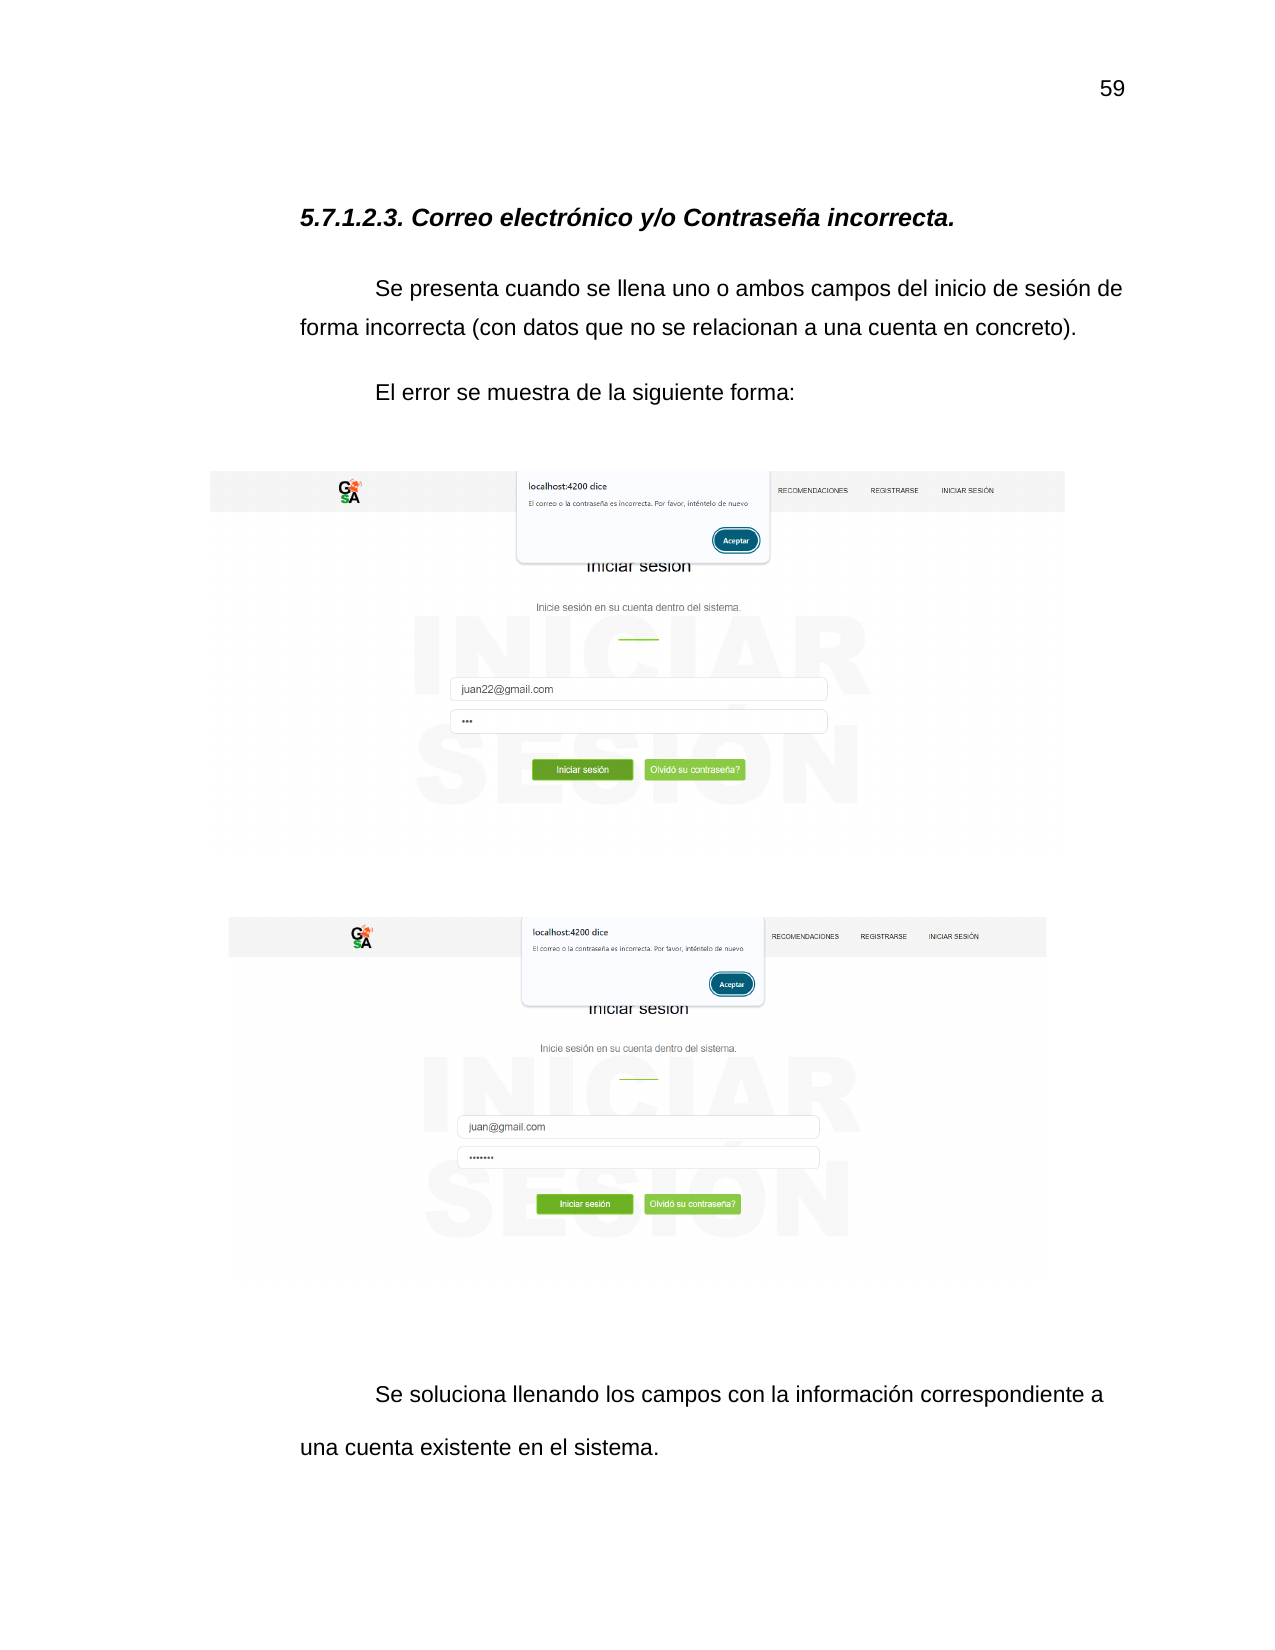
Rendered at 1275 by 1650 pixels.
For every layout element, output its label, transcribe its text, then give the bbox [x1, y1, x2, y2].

picture [228, 917, 1047, 1284]
text Se soluciona llenando los campos con la información correspondiente a una cuenta existente en el sistema. [300, 1381, 1125, 1460]
text Se presenta cuando se llena uno o ambos campos del inicio de sesión de forma incorrecta (con datos que no se relacionan a una cuenta en concreto). [300, 274, 1125, 340]
text 5.7.1.2.3. Correo electrónico y/o Contraseña incorrecta. [225, 203, 1125, 231]
picture [210, 471, 1065, 857]
text El error se muestra de la siguiente forma: [300, 378, 1125, 405]
